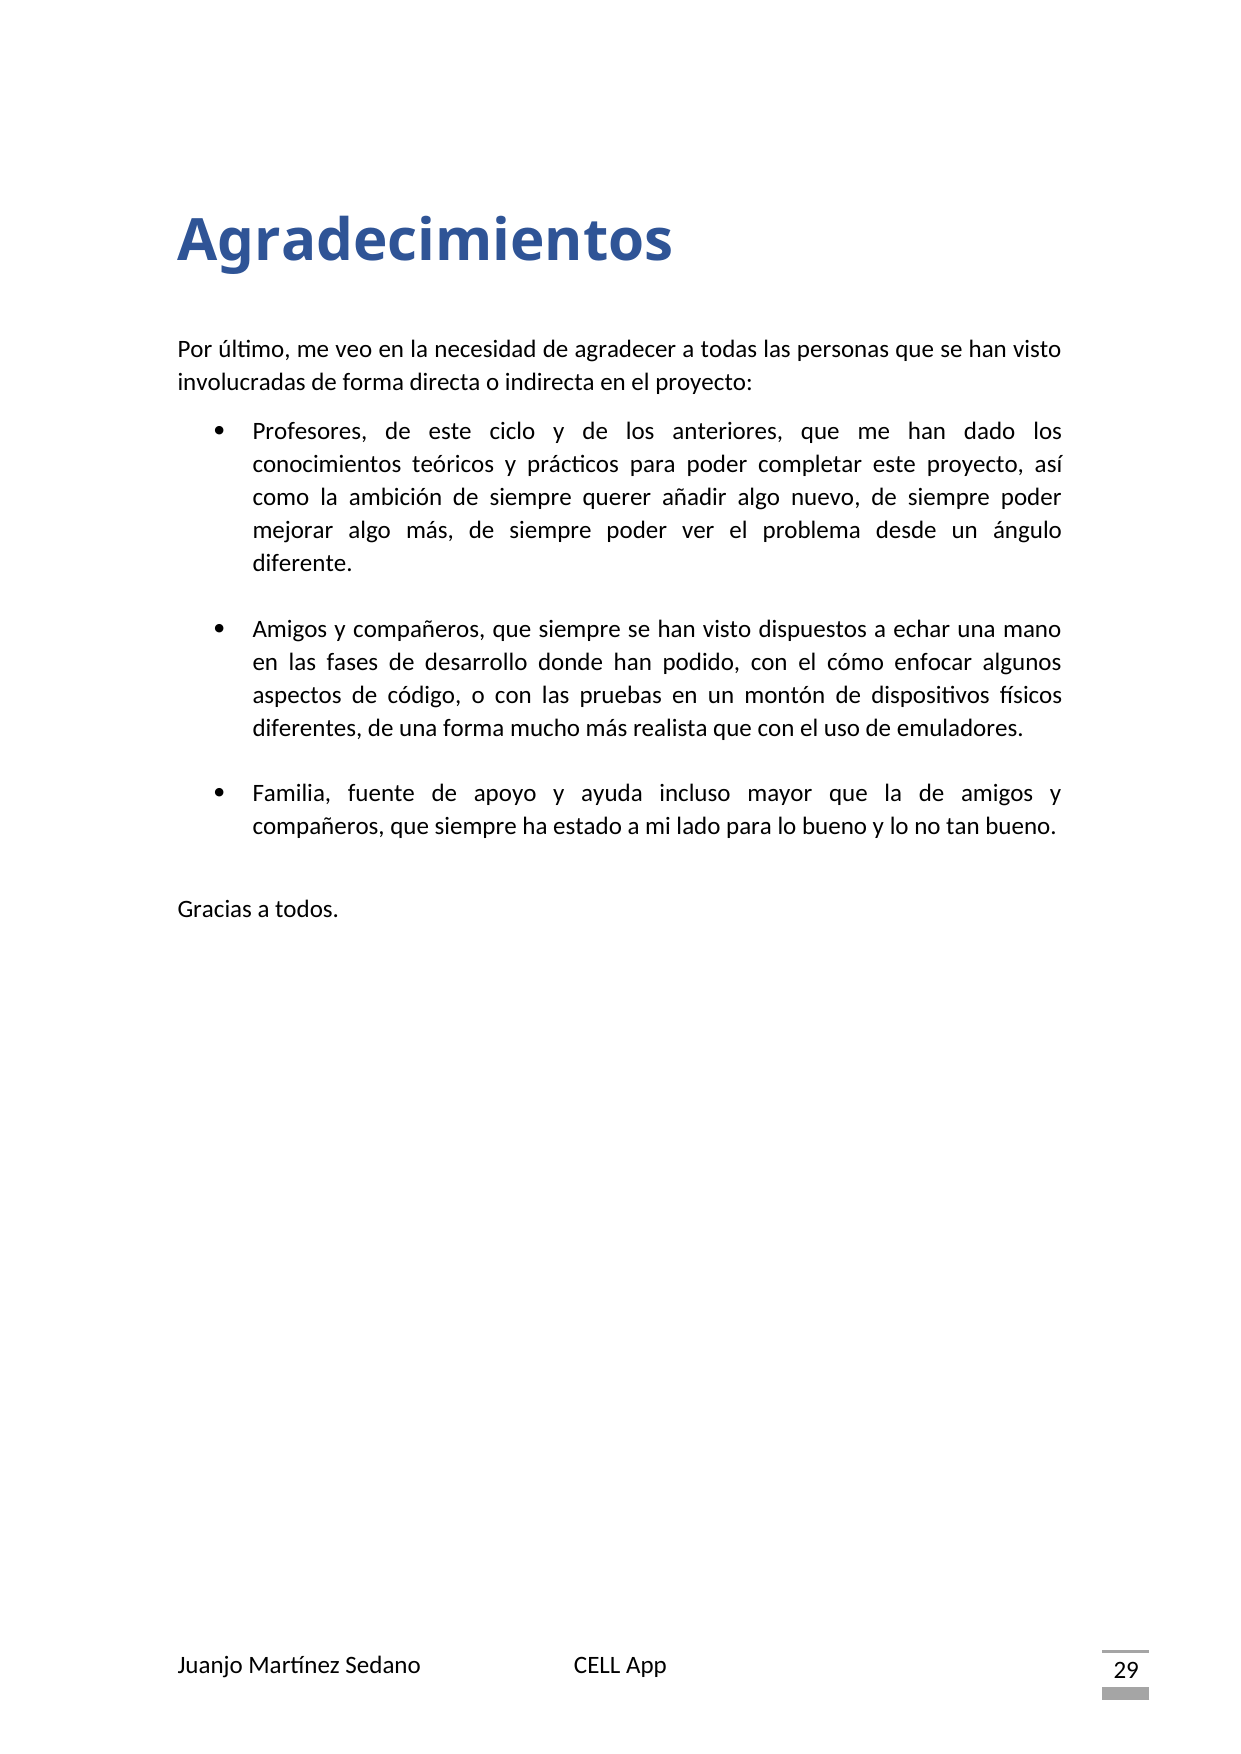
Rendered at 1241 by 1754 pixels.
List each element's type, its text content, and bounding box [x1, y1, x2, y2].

text Por último, me veo en la necesidad de agradecer a todas las personas que se han visto involucradas de forma directa o indirecta en el proyecto: [177, 333, 1063, 396]
subtitle Agradecimientos [177, 198, 1063, 277]
text Gracias a todos. [177, 893, 1063, 923]
list Amigos y compañeros, que siempre se han visto dispuestos a echar una mano en las fases de desarrollo donde han podido, con el cómo enfocar algunos aspectos de código, o con las pruebas en un montón de dispositivos físicos diferentes, de una forma mucho más realista que con el uso de emuladores. [215, 613, 1063, 742]
list Profesores, de este ciclo y de los anteriores, que me han dado los conocimientos teóricos y prácticos para poder completar este proyecto, así como la ambición de siempre querer añadir algo nuevo, de siempre poder mejorar algo más, de siempre poder ver el problema desde un ángulo diferente. [215, 416, 1063, 578]
list Familia, fuente de apoyo y ayuda incluso mayor que la de amigos y compañeros, que siempre ha estado a mi lado para lo bueno y lo no tan bueno. [215, 778, 1063, 841]
